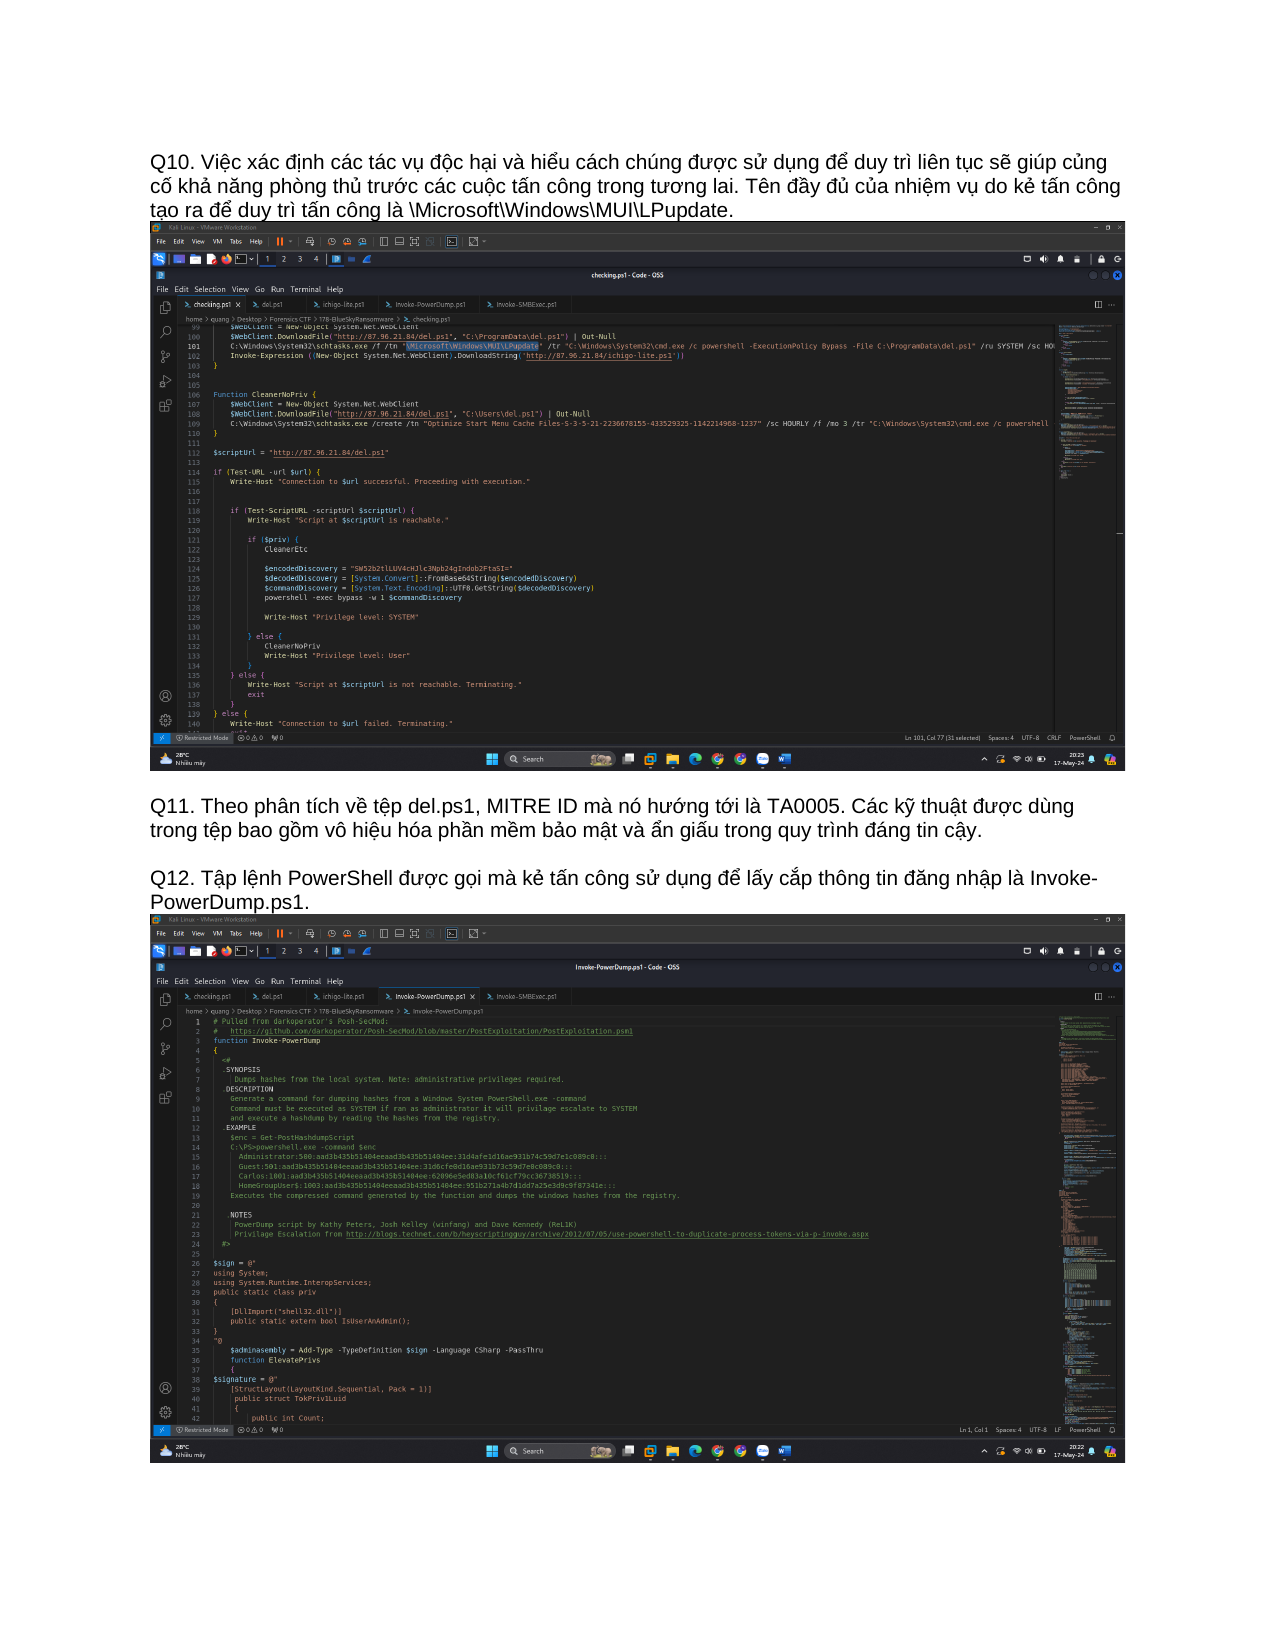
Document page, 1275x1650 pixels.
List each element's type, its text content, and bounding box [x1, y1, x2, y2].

picture [150, 221, 1125, 771]
text Q11. Theo phân tích về tệp del.ps1, MITRE ID mà nó hướng tới là TA0005. Các kỹ thuật được dùng trong tệp bao gồm vô hiệu hóa phần mềm bảo mật và ẩn giấu trong quy trình đáng tin cậy. [150, 794, 1125, 842]
text Q10. Việc xác định các tác vụ độc hại và hiểu cách chúng được sử dụng để duy trì liên tục sẽ giúp củng cố khả năng phòng thủ trước các cuộc tấn công trong tương lai. Tên đầy đủ của nhiệm vụ do kẻ tấn công tạo ra để duy trì tấn công là \Microsoft\Windows\MUI\LPupdate. [150, 150, 1125, 221]
text Q12. Tập lệnh PowerShell được gọi mà kẻ tấn công sử dụng để lấy cắp thông tin đăng nhập là Invoke-PowerDump.ps1. [150, 866, 1125, 914]
picture [150, 914, 1125, 1463]
